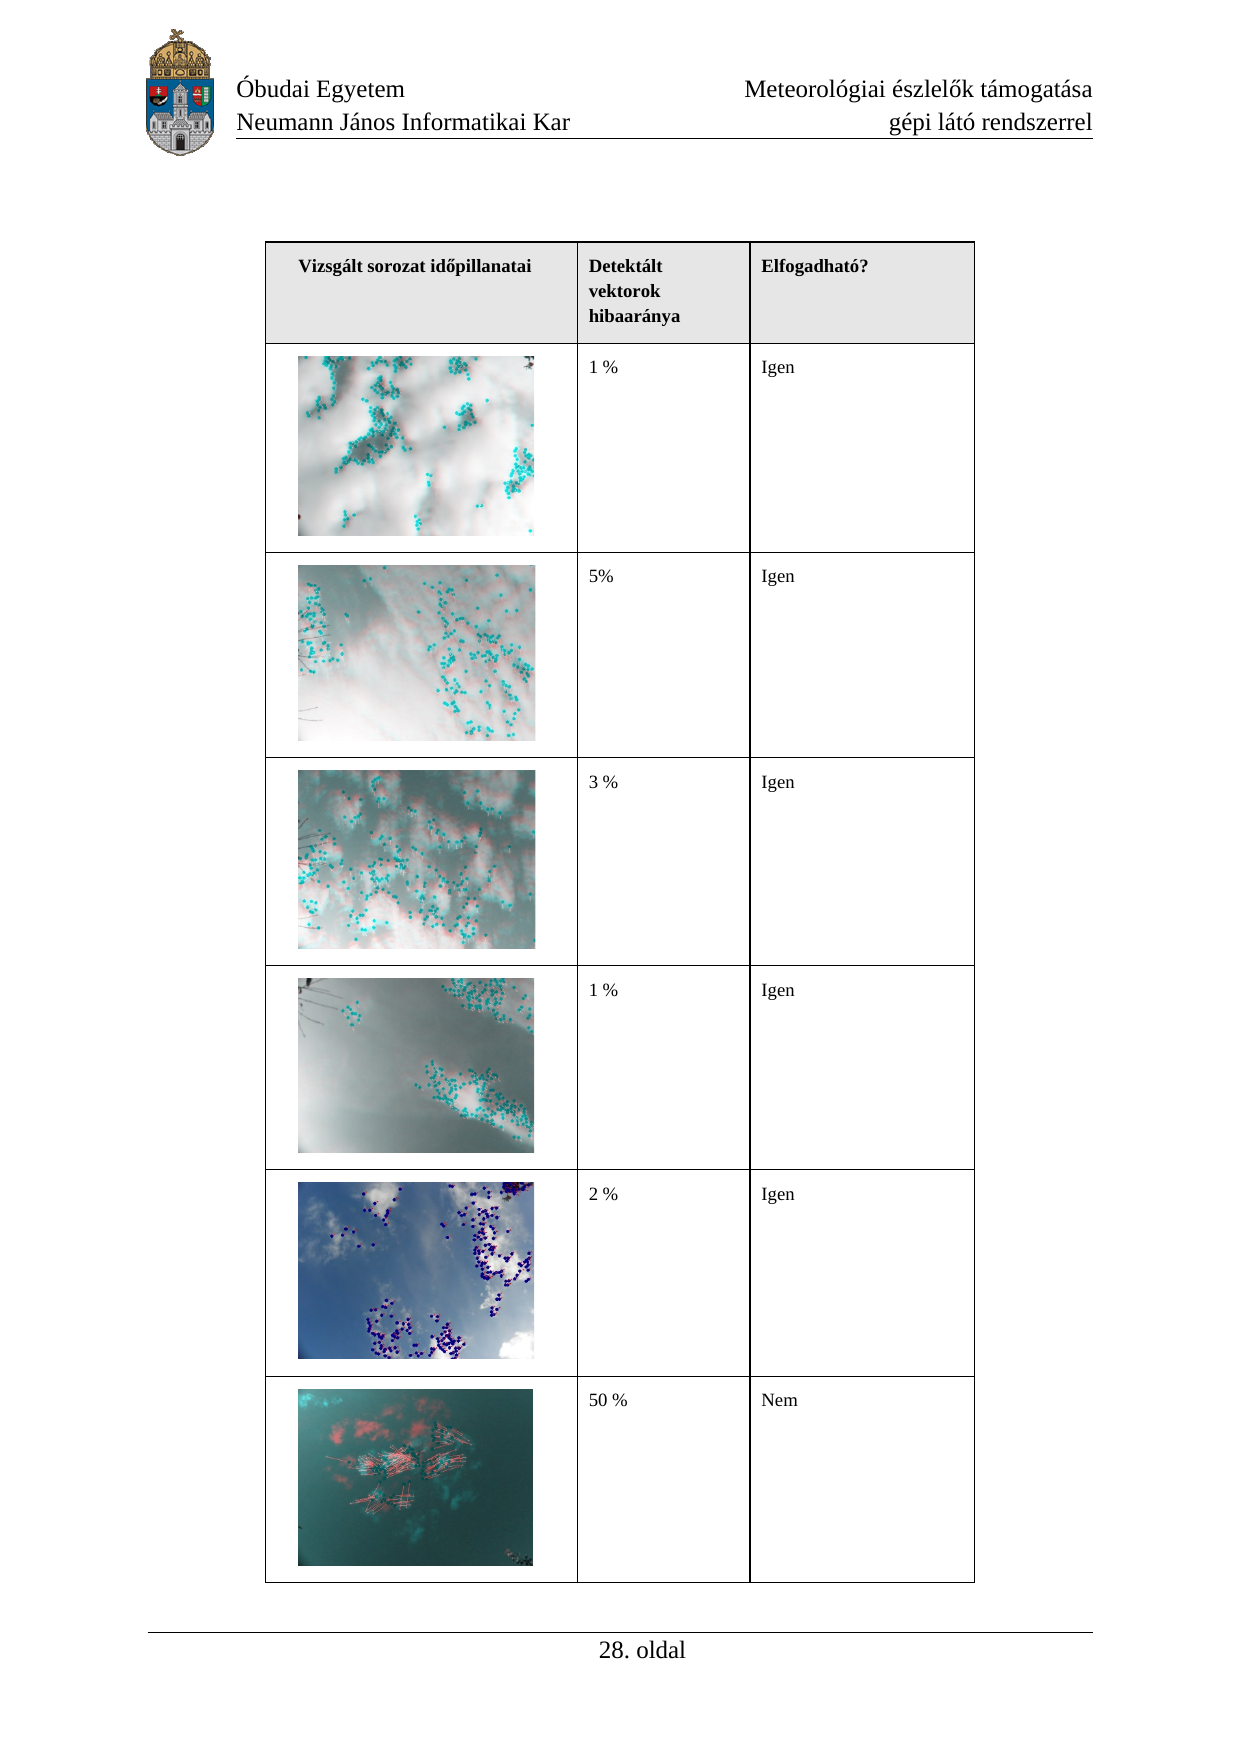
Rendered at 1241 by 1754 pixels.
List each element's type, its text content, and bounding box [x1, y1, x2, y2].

table_cell [266, 966, 577, 1169]
table_cell [266, 1377, 577, 1582]
table_cell 5% [578, 553, 749, 757]
table_cell 1 % [578, 966, 749, 1169]
table_cell Igen [751, 1170, 974, 1376]
picture [298, 978, 535, 1153]
table_cell Igen [751, 758, 974, 965]
table_cell 50 % [578, 1377, 749, 1582]
picture [298, 1389, 533, 1566]
table_cell 2 % [578, 1170, 749, 1376]
table_header Elfogadható? [751, 243, 974, 343]
table_header Vizsgált sorozat időpillanatai [266, 243, 577, 343]
table_cell [266, 1170, 577, 1376]
table_cell [266, 553, 577, 757]
table_header Detektált vektorok hibaaránya [578, 243, 749, 343]
picture [298, 770, 536, 949]
picture [298, 356, 535, 536]
table_cell Nem [751, 1377, 974, 1582]
table_cell Igen [751, 553, 974, 757]
table_cell Igen [751, 344, 974, 552]
picture [298, 1182, 535, 1359]
table_cell [266, 758, 577, 965]
table_cell Igen [751, 966, 974, 1169]
table_cell 3 % [578, 758, 749, 965]
picture [298, 565, 536, 741]
table_cell 1 % [578, 344, 749, 552]
table_cell [266, 344, 577, 552]
picture [146, 28, 215, 157]
